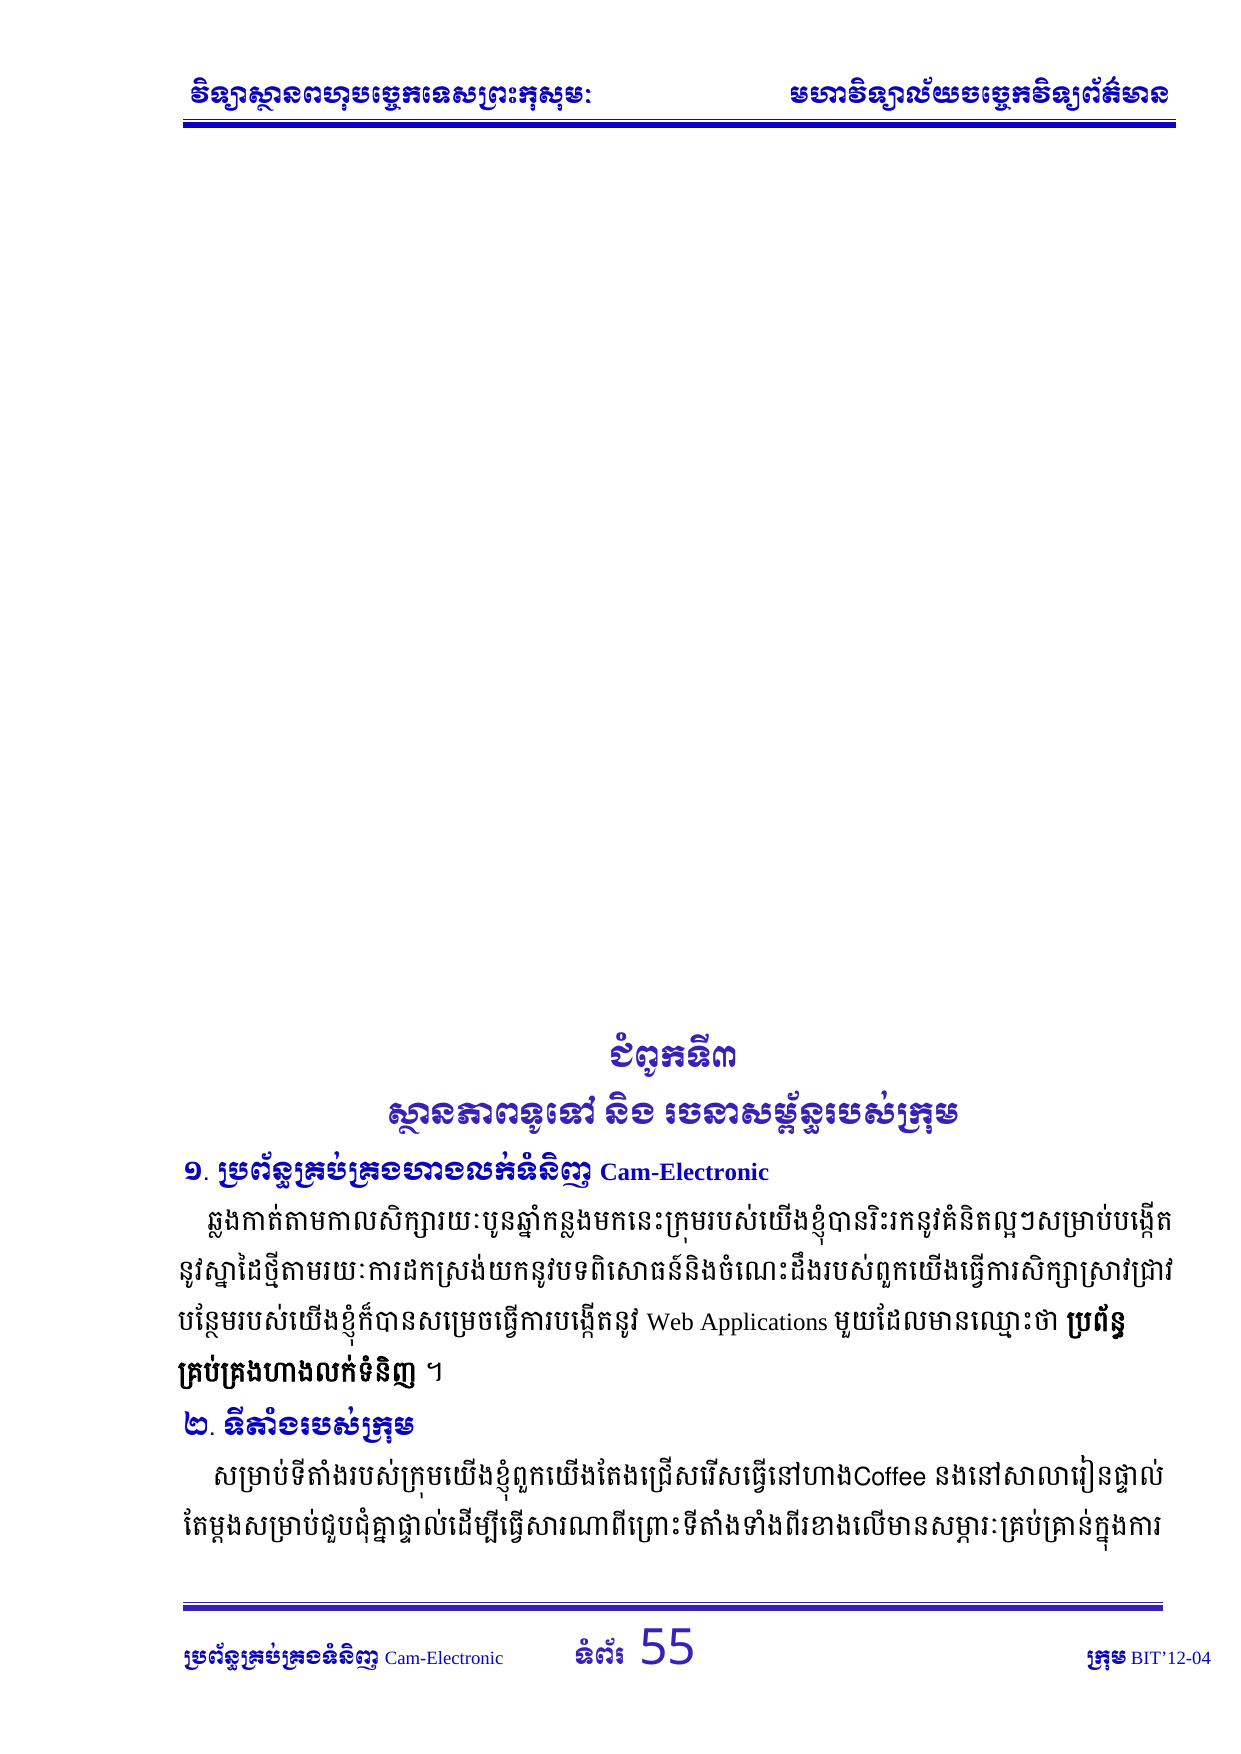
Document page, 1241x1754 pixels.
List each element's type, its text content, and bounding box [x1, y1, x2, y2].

subtitle ស្ថានភាពទូទៅ និង រចនាសម្ព័ន្ធរបស់ក្រុម [183, 1088, 1163, 1141]
subtitle ជំពូកទី៣ [183, 1031, 1163, 1084]
subtitle ២. ទីតាំងរបស់ក្រុម [183, 1405, 1163, 1451]
text ឆ្លងកាត់តាមកាលសិក្សារយៈបូនឆ្នាំកន្លងមកនេះក្រុមរបស់យើងខ្ញុំបានរិះរកនូវគំនិតល្អៗសម្រាប់បង្កើតនូវស្នាដៃថ្មីតាមរយៈការដកស្រង់យកនូវបទពិសោធន៍និងចំណេះដឹងរបស់ពួកយើងធ្វើការសិក្សាស្រាវជ្រាវបន្ថែមរបស់យើងខ្ញុំក៏បានសម្រេចធ្វើការបង្កើតនូវ Web Applications មួយដែលមានឈ្មោះថា ប្រព័ន្ធគ្រប់គ្រងហាងលក់ទំនិញ ។ [178, 1199, 1181, 1397]
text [183, 1454, 1181, 1551]
subtitle ១. ប្រព័ន្ធគ្រប់គ្រងហាងលក់ទំនិញ Cam-Electronic [183, 1150, 1163, 1195]
